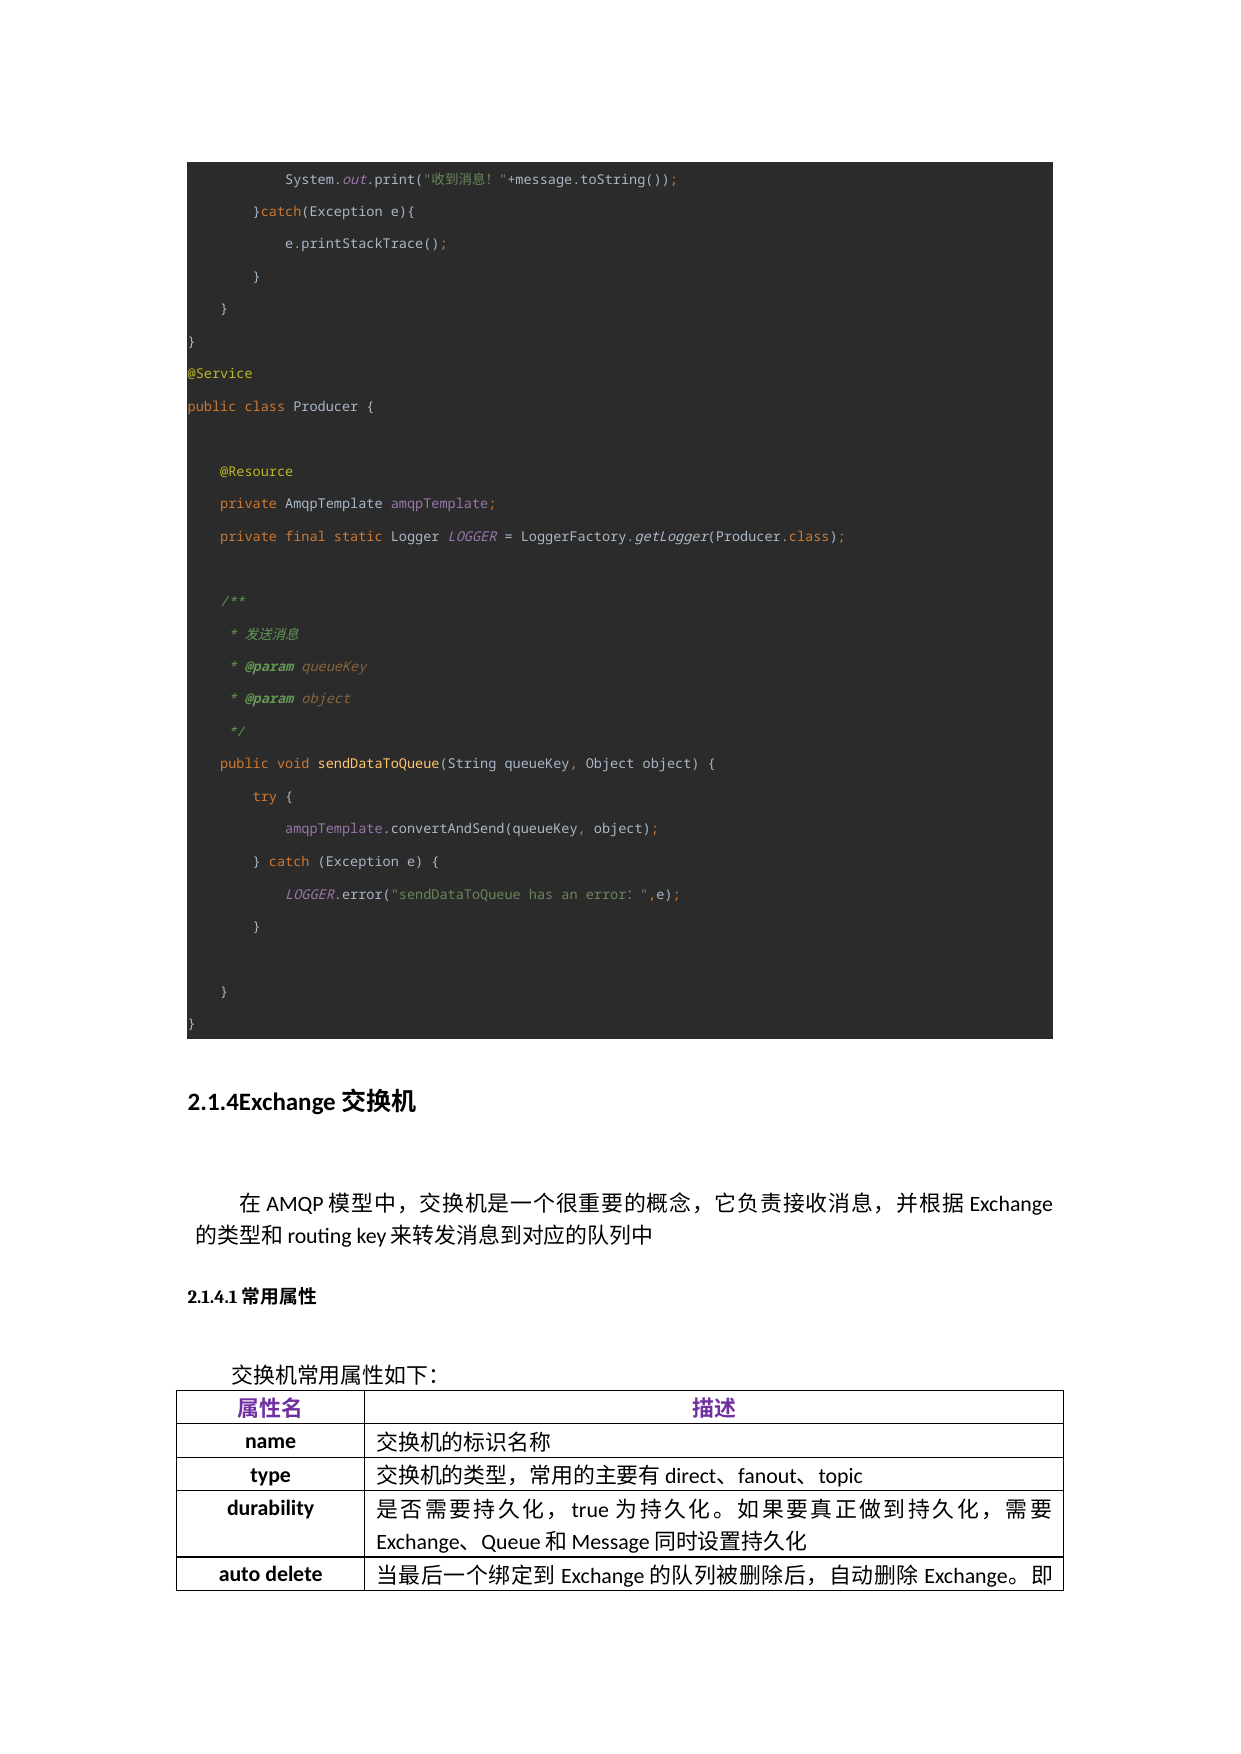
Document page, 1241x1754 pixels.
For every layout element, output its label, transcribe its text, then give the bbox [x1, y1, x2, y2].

table_cell auto delete [177, 1558, 364, 1590]
table_cell 交换机的标识名称 [365, 1424, 1063, 1457]
subtitle 2.1.4Exchange交换机 [187, 1067, 1053, 1132]
table_cell durability [177, 1491, 364, 1556]
text @Service public class Producer { @Resource private AmqpTemplate amqpTemplate; private final static Logger LOGGER = LoggerFactory.getLogger(Producer.class); /** * 发送消息 * @param queueKey * @param object */ public void sendDataToQueue(String queueKey, Object object) { try { amqpTemplate.convertAndSend(queueKey, object); } catch (Exception e) { LOGGER.error("sendDataToQueue has an error：",e); } } } [187, 357, 1053, 1039]
text 在AMQP模型中，交换机是一个很重要的概念，它负责接收消息，并根据Exchange的类型和routing key来转发消息到对应的队列中 [195, 1185, 1053, 1250]
table_header 描述 [365, 1391, 1063, 1423]
subtitle 2.1.4.1 常用属性 [187, 1279, 1053, 1312]
table_cell 是否需要持久化，true为持久化。如果要真正做到持久化，需要Exchange、Queue和Message同时设置持久化 [365, 1491, 1063, 1556]
table_cell 交换机的类型，常用的主要有direct、fanout、topic [365, 1458, 1063, 1490]
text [187, 162, 1053, 357]
table_cell type [177, 1458, 364, 1490]
text 交换机常用属性如下： [187, 1357, 1053, 1390]
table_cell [365, 1558, 1063, 1590]
table_header 属性名 [177, 1391, 364, 1423]
table_cell name [177, 1424, 364, 1457]
